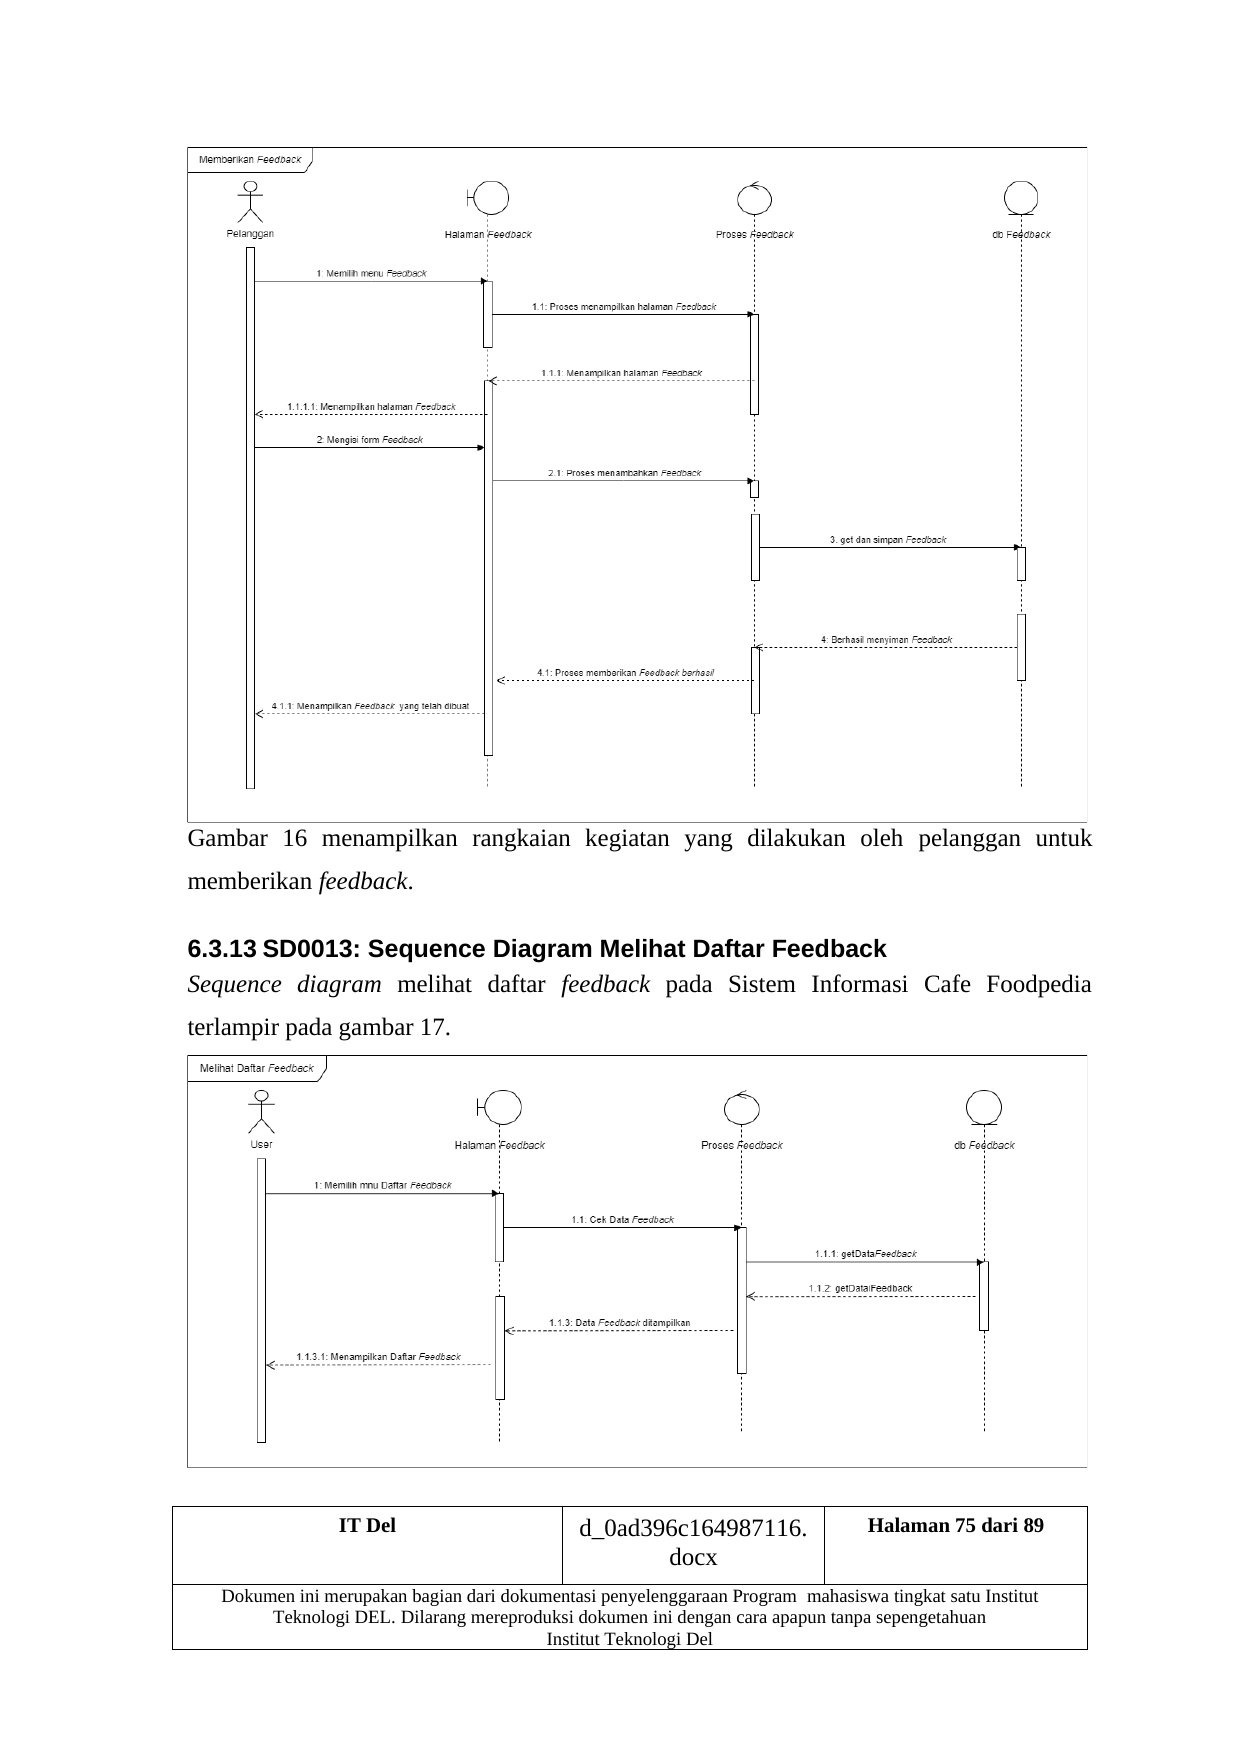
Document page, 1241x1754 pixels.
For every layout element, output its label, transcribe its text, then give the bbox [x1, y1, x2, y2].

text Gambar 16 menampilkan rangkaian kegiatan yang dilakukan oleh pelanggan untuk memberikan feedback. [187, 823, 1092, 894]
picture [187, 147, 1088, 823]
subtitle SD0013: Sequence Diagram Melihat Daftar Feedback [187, 934, 1092, 963]
picture [187, 1055, 1088, 1468]
text Sequence diagram melihat daftar feedback pada Sistem Informasi Cafe Foodpedia terlampir pada gambar 17. [187, 969, 1092, 1041]
